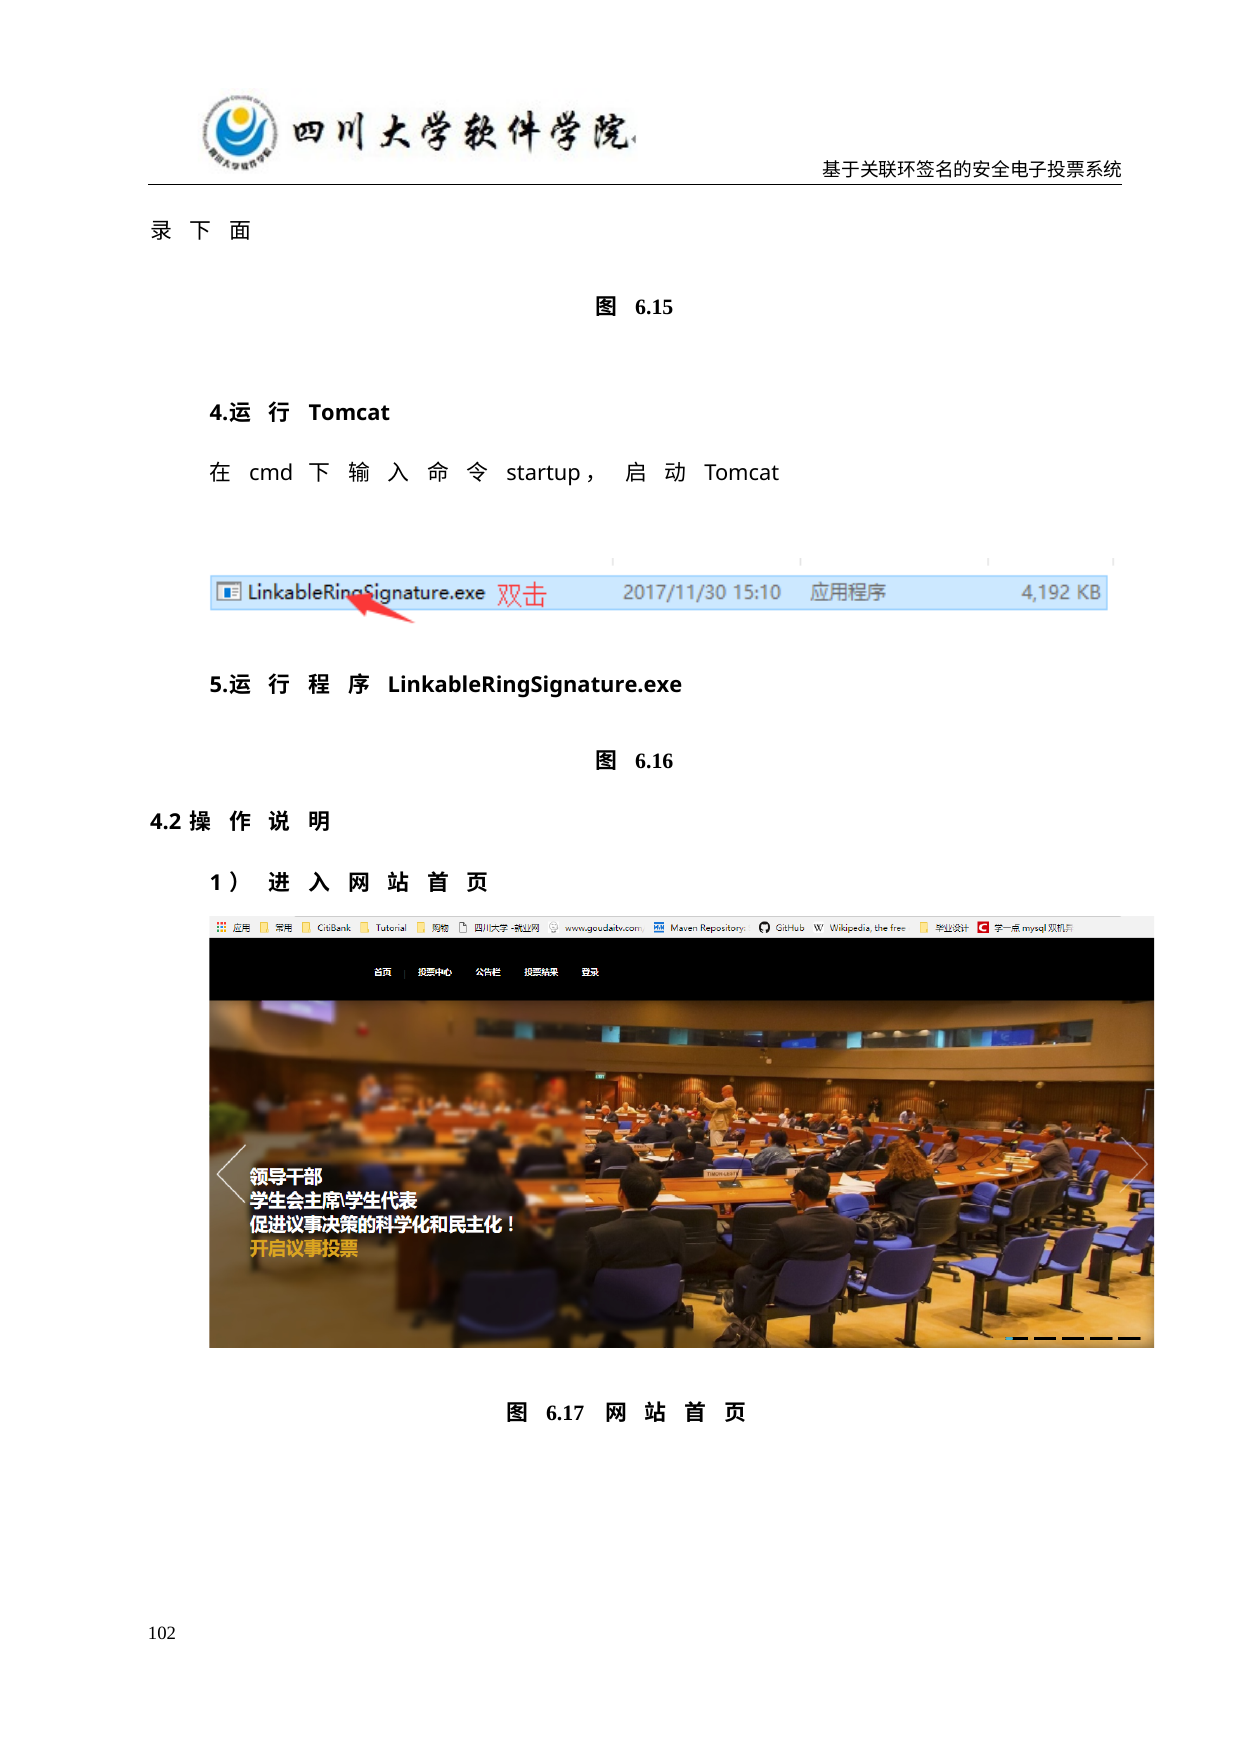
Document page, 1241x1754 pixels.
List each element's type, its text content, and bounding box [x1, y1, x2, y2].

picture [209, 916, 1155, 1355]
text 4.2操作说明 [150, 789, 1120, 850]
text 1）进入网站首页 [150, 850, 1120, 911]
picture [198, 558, 1133, 636]
text 图6.15 [150, 274, 1120, 335]
text 4.运行Tomcat [150, 380, 1120, 441]
text 将项目压缩文件VoteSystem.war放入Tomcat安装路径webapp目录下面 [150, 198, 1120, 259]
picture [197, 88, 639, 177]
text 图6.16 [150, 729, 1120, 789]
text 图6.17 网站首页 [150, 1381, 1120, 1441]
text 在cmd下输入命令startup，启动Tomcat [150, 441, 1120, 502]
